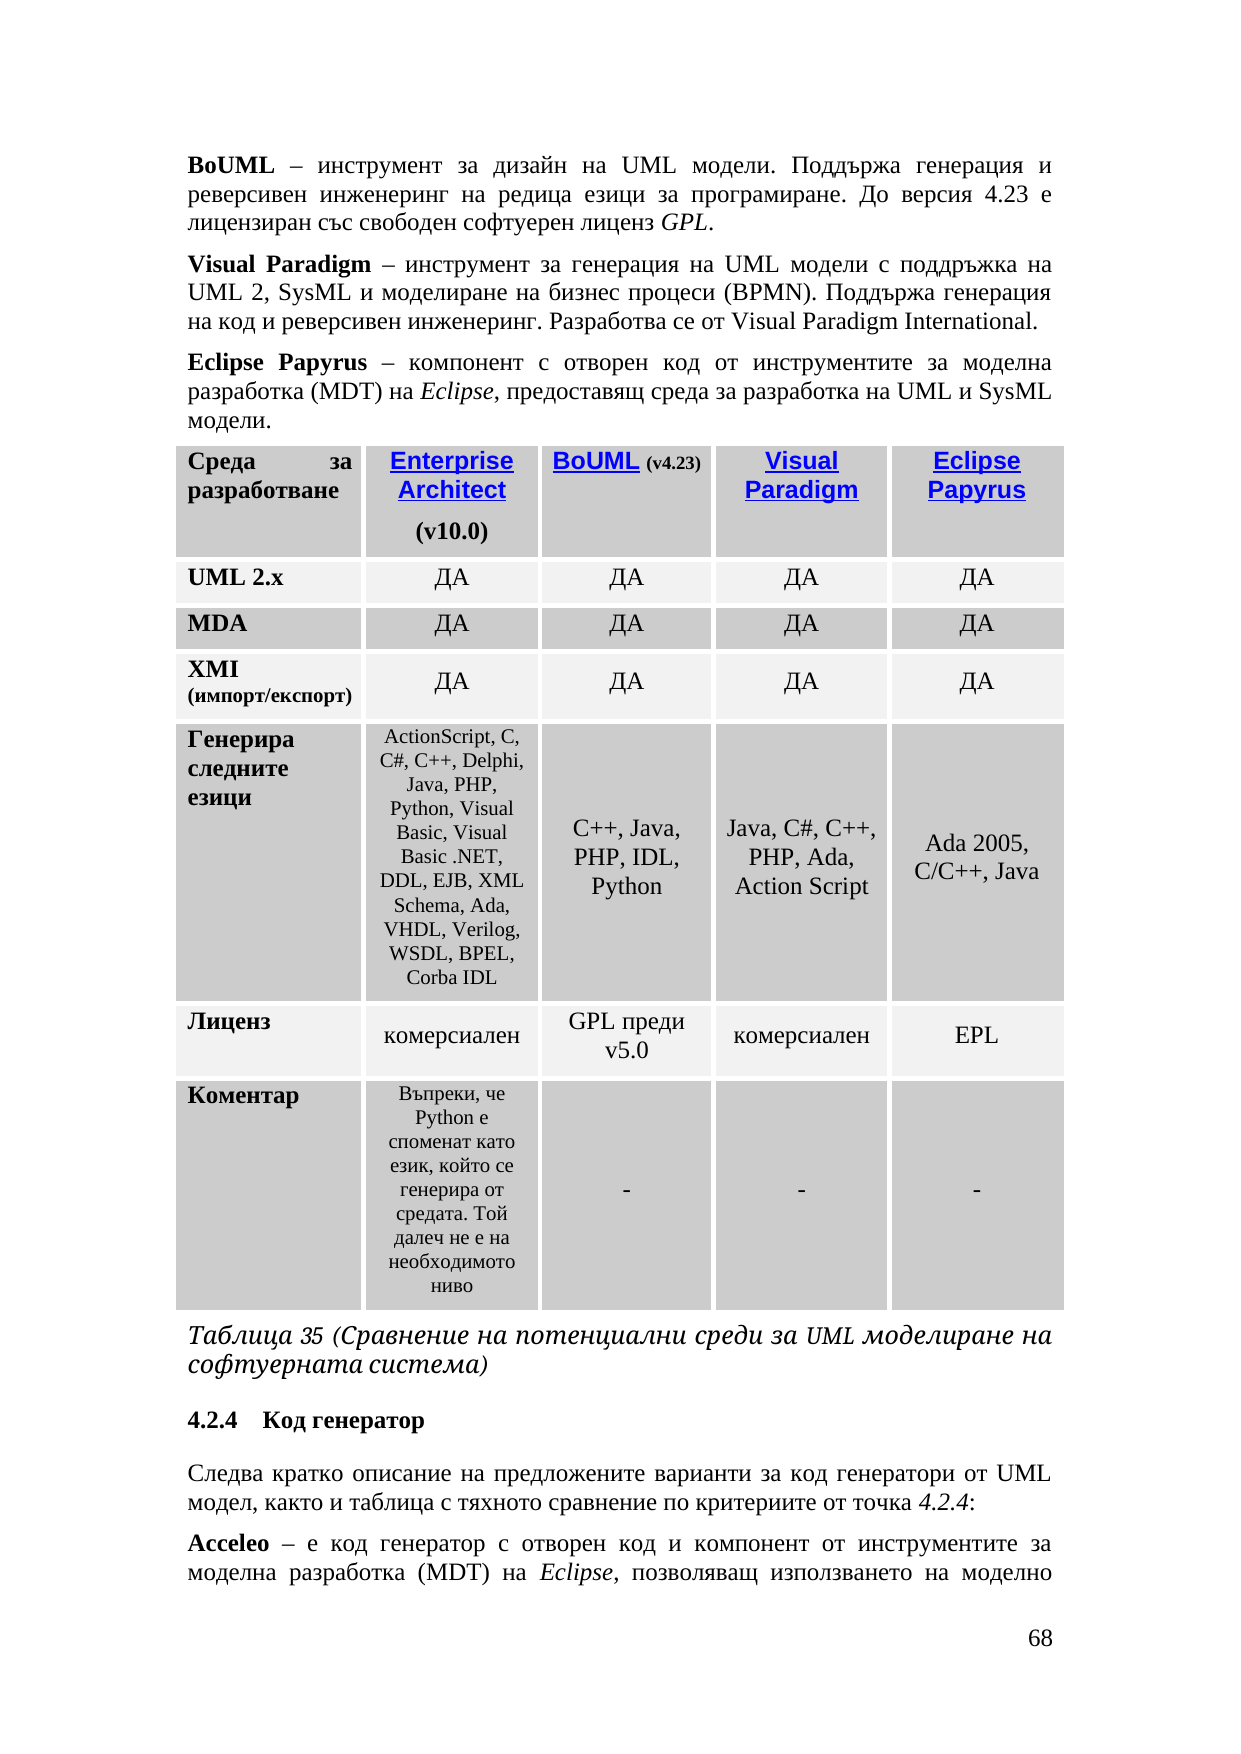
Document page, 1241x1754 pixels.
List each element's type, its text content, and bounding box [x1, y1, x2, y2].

table_cell ДА [542, 608, 711, 649]
table_cell ДА [716, 654, 887, 719]
table_cell Коментар [176, 1081, 361, 1310]
text BoUML – инструмент за дизайн на UML модели. Поддържа генерация и реверсивен инженеринг на редица езици за програмиране. До версия 4.23 е лицензиран със свободен софтуерен лиценз GPL. [187, 150, 1053, 236]
table_cell ДА [892, 654, 1064, 719]
table_header Enterprise Architect (v10.0) [366, 446, 538, 557]
table_header BoUML (v4.23) [542, 446, 711, 557]
table_cell ДА [366, 608, 538, 649]
table_cell Лиценз [176, 1006, 361, 1076]
table_cell MDA [176, 608, 361, 649]
table_cell ДА [716, 608, 887, 649]
table_cell ДА [892, 608, 1064, 649]
text Таблица 35 (Сравнение на потенциални среди за UML моделиране на софтуерната система) [187, 1322, 1053, 1380]
text Visual Paradigm – инструмент за генерация на UML модели с поддръжка на UML 2, SysML и моделиране на бизнес процеси (BPMN). Поддържа генерация на код и реверсивен инженеринг. Разработва се от Visual Paradigm International. [187, 249, 1053, 335]
table_header Среда за разработване [176, 446, 361, 557]
table_header Visual Paradigm [716, 446, 887, 557]
table_cell - [542, 1081, 711, 1310]
table_cell ДА [542, 562, 711, 603]
table_cell ДА [716, 562, 887, 603]
table_cell - [716, 1081, 887, 1310]
table_cell UML 2.x [176, 562, 361, 603]
table_cell Генерира следните езици [176, 724, 361, 1001]
table_cell ДА [366, 562, 538, 603]
subtitle Код генератор [187, 1405, 1053, 1433]
table_cell ДА [366, 654, 538, 719]
table_cell C++, Java, PHP, IDL, Python [542, 724, 711, 1001]
table_header Eclipse Papyrus [892, 446, 1064, 557]
table_cell комерсиален [716, 1006, 887, 1076]
table_cell - [892, 1081, 1064, 1310]
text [187, 1528, 1053, 1586]
table_cell ActionScript, C, C#, C++, Delphi, Java, PHP, Python, Visual Basic, Visual Basic .NET, DDL, EJB, XML Schema, Ada, VHDL, Verilog, WSDL, BPEL, Corba IDL [366, 724, 538, 1001]
table_cell ДА [892, 562, 1064, 603]
table_cell GPL преди v5.0 [542, 1006, 711, 1076]
table_cell EPL [892, 1006, 1064, 1076]
table_cell XMI (импорт/експорт) [176, 654, 361, 719]
table_cell Java, C#, C++, PHP, Ada, Action Script [716, 724, 887, 1001]
table_cell Ada 2005, C/C++, Java [892, 724, 1064, 1001]
table_cell комерсиален [366, 1006, 538, 1076]
text Следва кратко описание на предложените варианти за код генератори от UML модел, както и таблица с тяхното сравнение по критериите от точка 4.2.4: [187, 1458, 1053, 1516]
table_cell ДА [542, 654, 711, 719]
table_cell Въпреки, че Python e споменат като език, който се генерира от средата. Той далеч не е на необходимото ниво [366, 1081, 538, 1310]
text Eclipse Papyrus – компонент с отворен код от инструментите за моделна разработка (MDT) на Eclipse, предоставящ среда за разработка на UML и SysML модели. [187, 347, 1053, 434]
